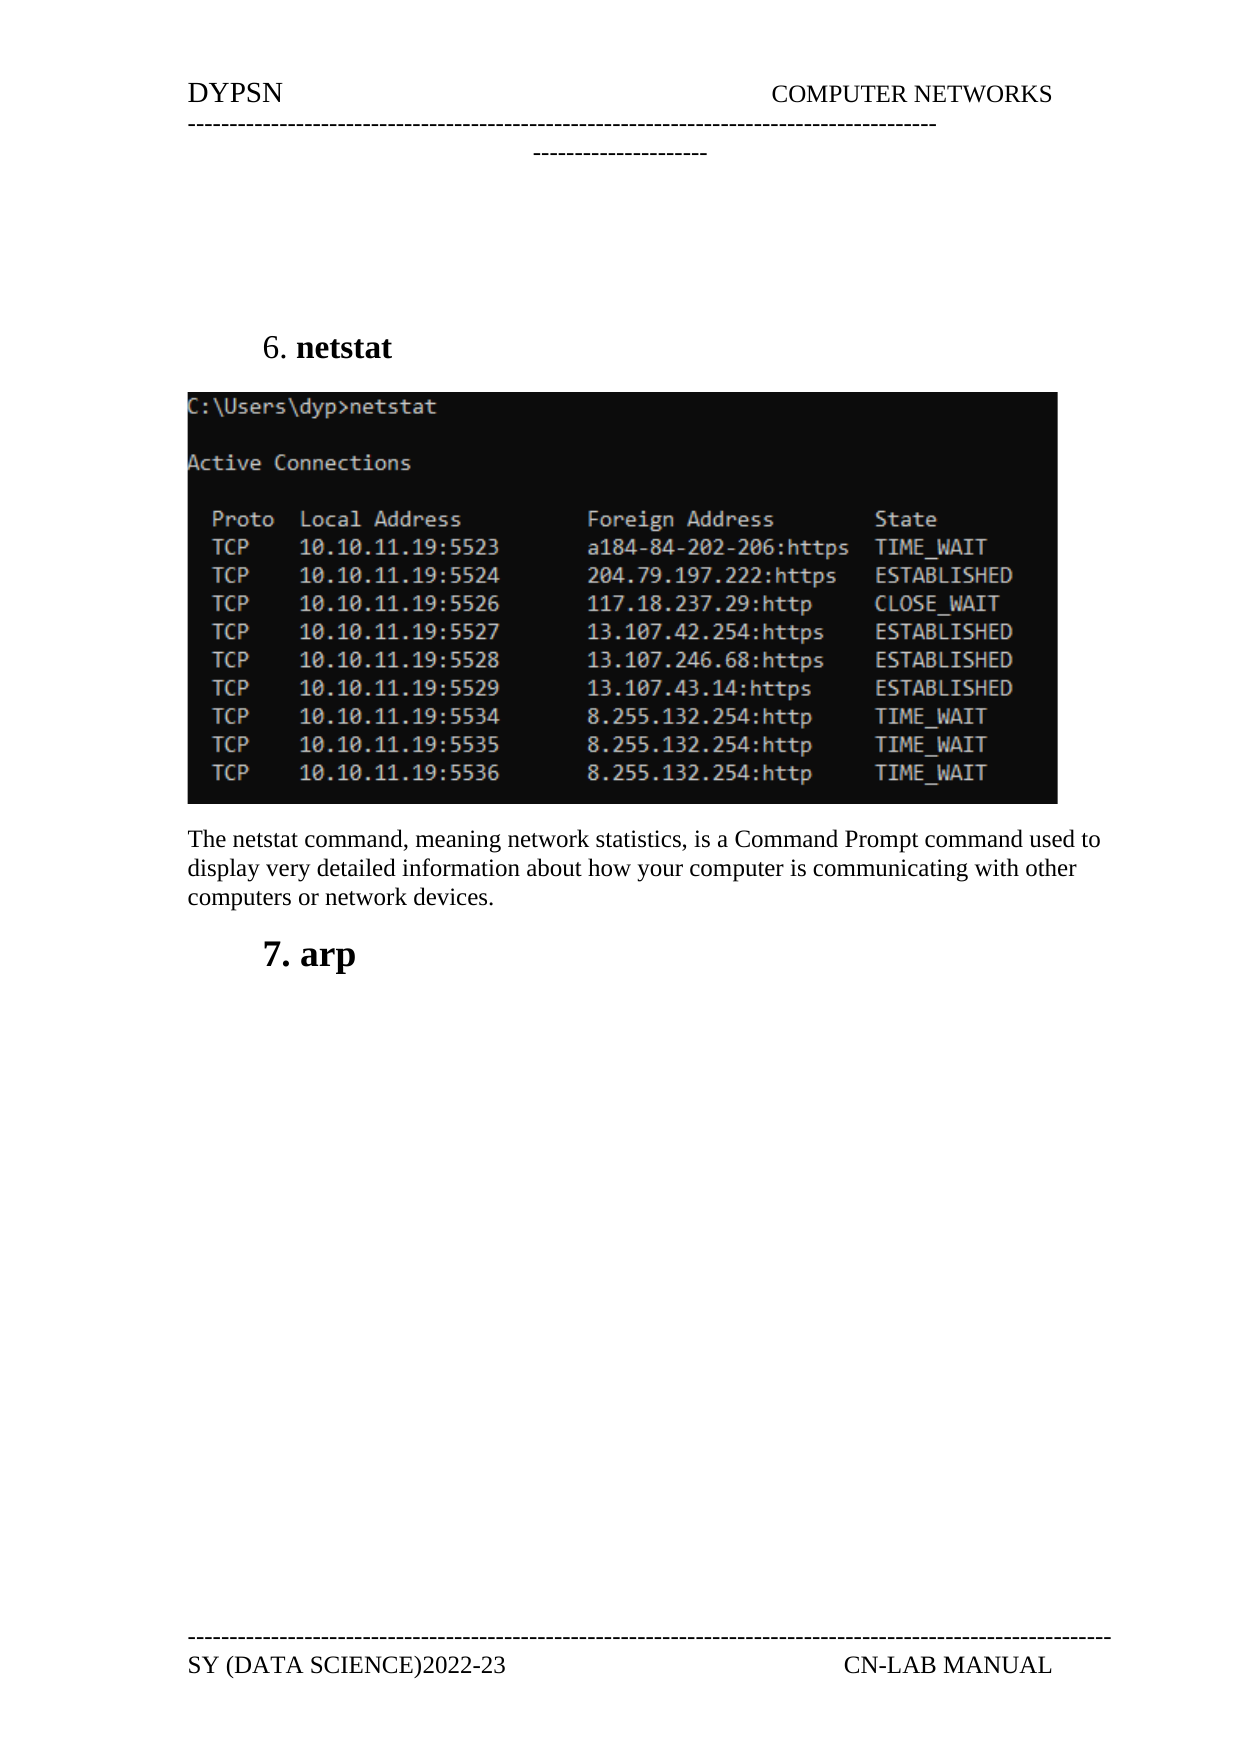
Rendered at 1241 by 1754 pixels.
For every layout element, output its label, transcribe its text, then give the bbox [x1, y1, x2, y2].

text The netstat command, meaning network statistics, is a Command Prompt command used to display very detailed information about how your computer is communicating with other computers or network devices. [187, 824, 1112, 911]
picture [187, 392, 1058, 804]
list netstat [187, 328, 1112, 366]
list arp [187, 932, 1112, 975]
